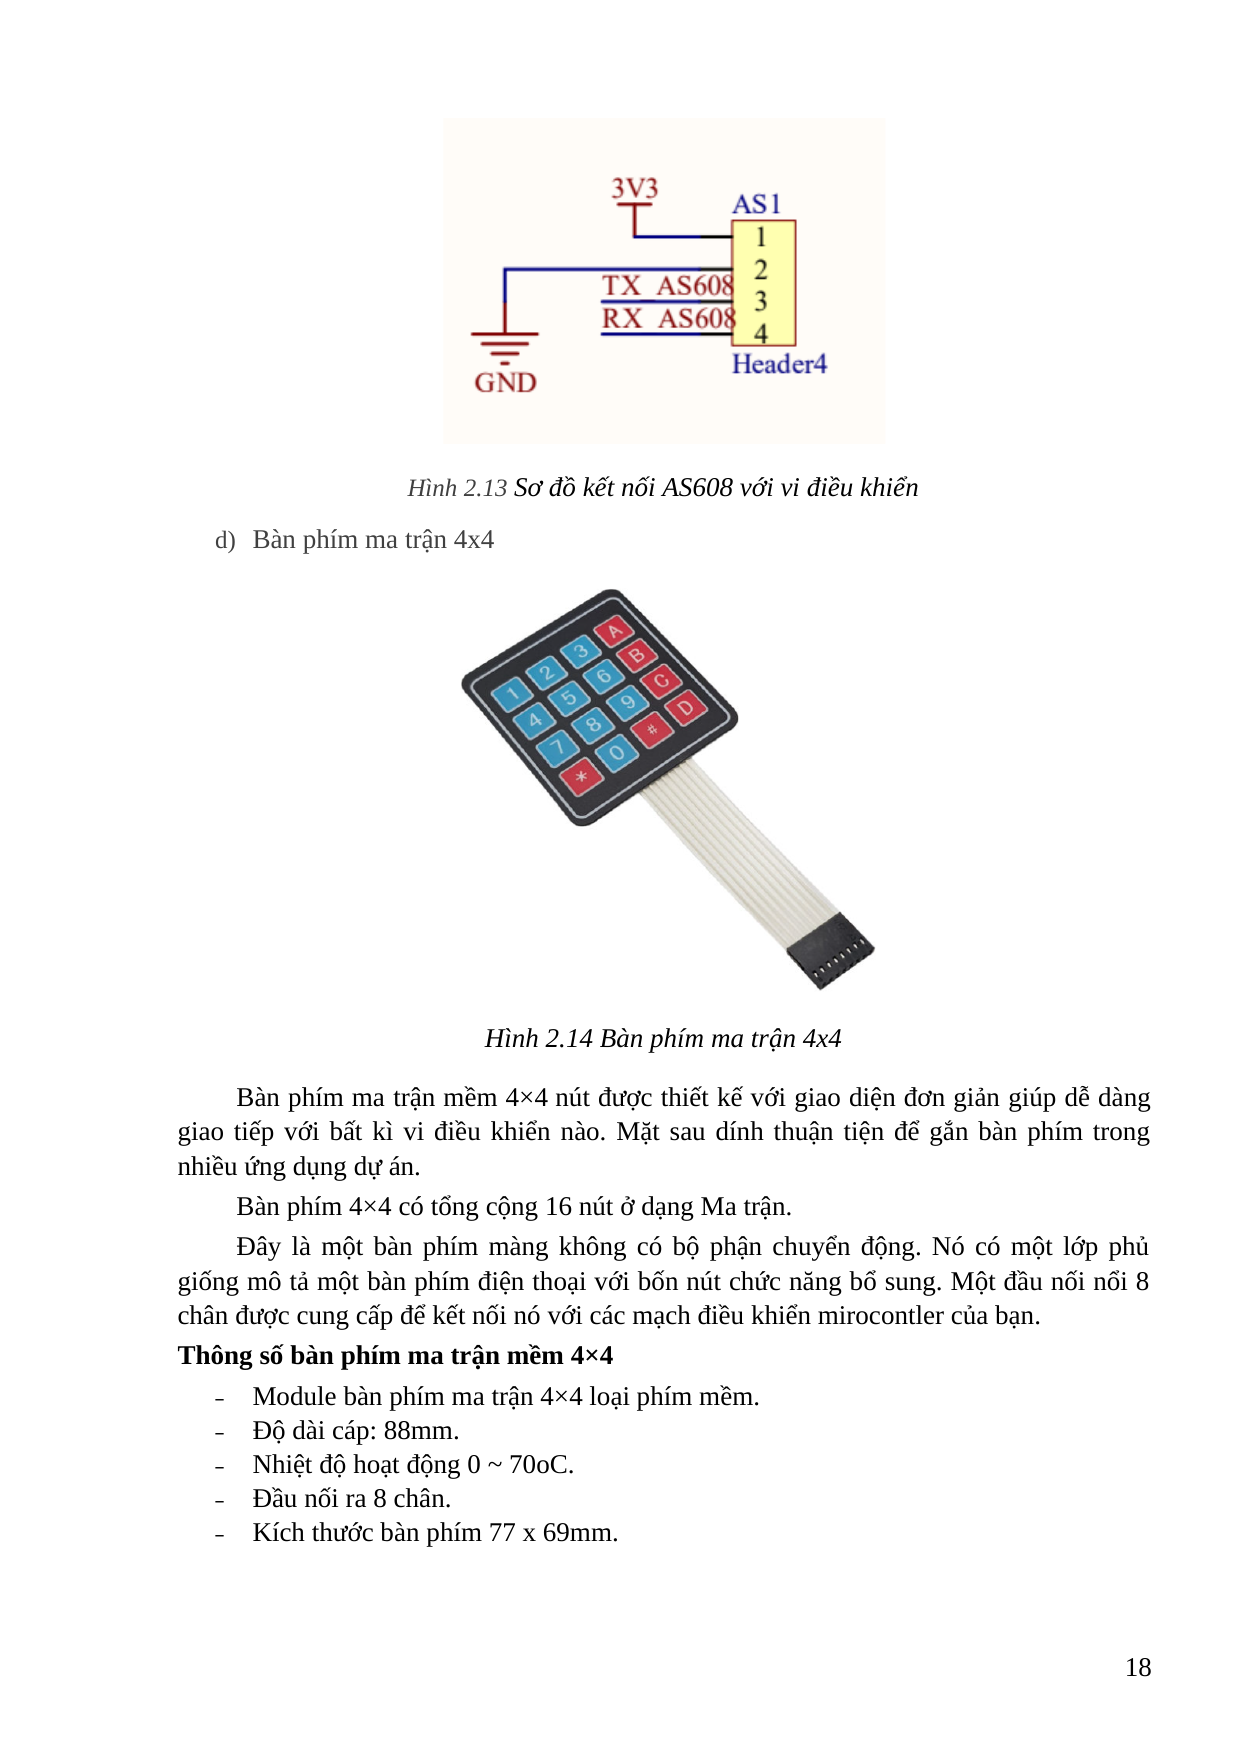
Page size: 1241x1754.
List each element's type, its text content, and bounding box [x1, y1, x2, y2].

list Module bàn phím ma trận 4×4 loại phím mềm. [215, 1380, 1152, 1411]
list Kích thước bàn phím 77 x 69mm.​​​ [215, 1516, 1152, 1547]
text Bàn phím 4×4 có tổng cộng 16 nút ở dạng Ma trận. [177, 1190, 1152, 1221]
list Bàn phím ma trận 4x4 [215, 523, 1152, 554]
picture [443, 118, 886, 444]
list Nhiệt độ hoạt động 0 ~ 70oC. [215, 1448, 1152, 1479]
list Đầu nối ra 8 chân. [215, 1482, 1152, 1513]
text Đây là một bàn phím màng không có bộ phận chuyển động. Nó có một lớp phủ giống mô tả một bàn phím điện thoại với bốn nút chức năng bổ sung. Một đầu nối nổi 8 chân được cung cấp để kết nối nó với các mạch điều khiển mirocontler của bạn. [177, 1231, 1152, 1330]
text Thông số bàn phím ma trận mềm 4×4 [177, 1339, 1152, 1370]
picture [439, 575, 890, 996]
text Bàn phím ma trận mềm 4×4 nút được thiết kế với giao diện đơn giản giúp dễ dàng giao tiếp với bất kì vi điều khiển nào. Mặt sau dính thuận tiện để gắn bàn phím trong nhiều ứng dụng dự án. [177, 1081, 1152, 1181]
list Độ dài cáp: 88mm. [215, 1414, 1152, 1445]
